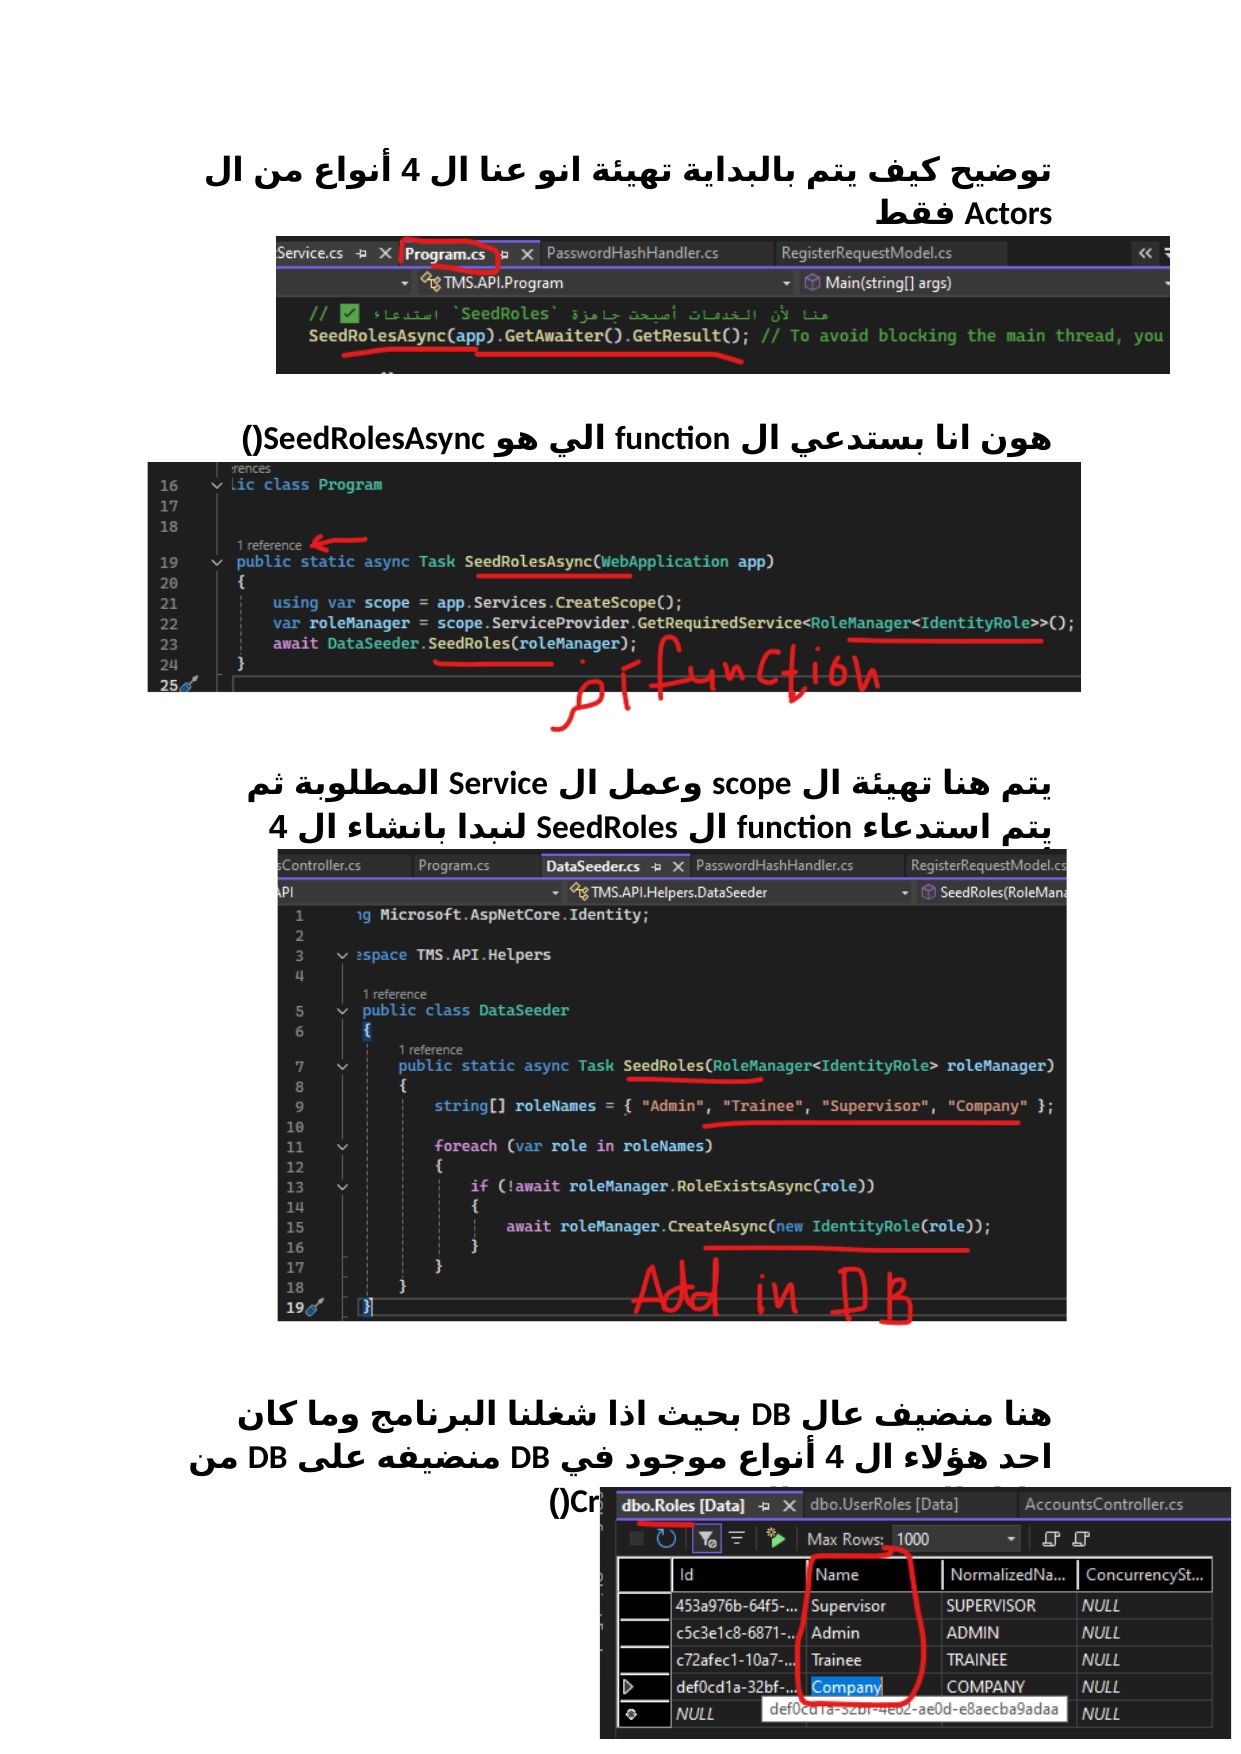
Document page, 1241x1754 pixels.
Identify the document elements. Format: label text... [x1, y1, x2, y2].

picture [599, 1487, 1232, 1739]
text يتم هنا تهيئة ال scope وعمل ال Service المطلوبة ثم يتم استدعاء function ال SeedRoles لنبدا بانشاء ال 4 أنواع فعليا. [187, 733, 1053, 888]
text توضيح كيف يتم بالبداية تهيئة انو عنا ال 4 أنواع من ال Actors فقط [Trainee/Admin/Company/Supervisor] [187, 150, 1053, 276]
picture [276, 236, 1170, 374]
picture [147, 462, 1081, 733]
text هنا منضيف عال DB بحيث اذا شغلنا البرنامج وما كان احد هؤلاء ال 4 أنواع موجود في DB منضيفه على DB من خلال ال function ال CreateAsync() [187, 1392, 1053, 1521]
text هون انا بستدعي ال function الي هو SeedRolesAsync() [187, 417, 1053, 458]
picture [277, 849, 1067, 1326]
